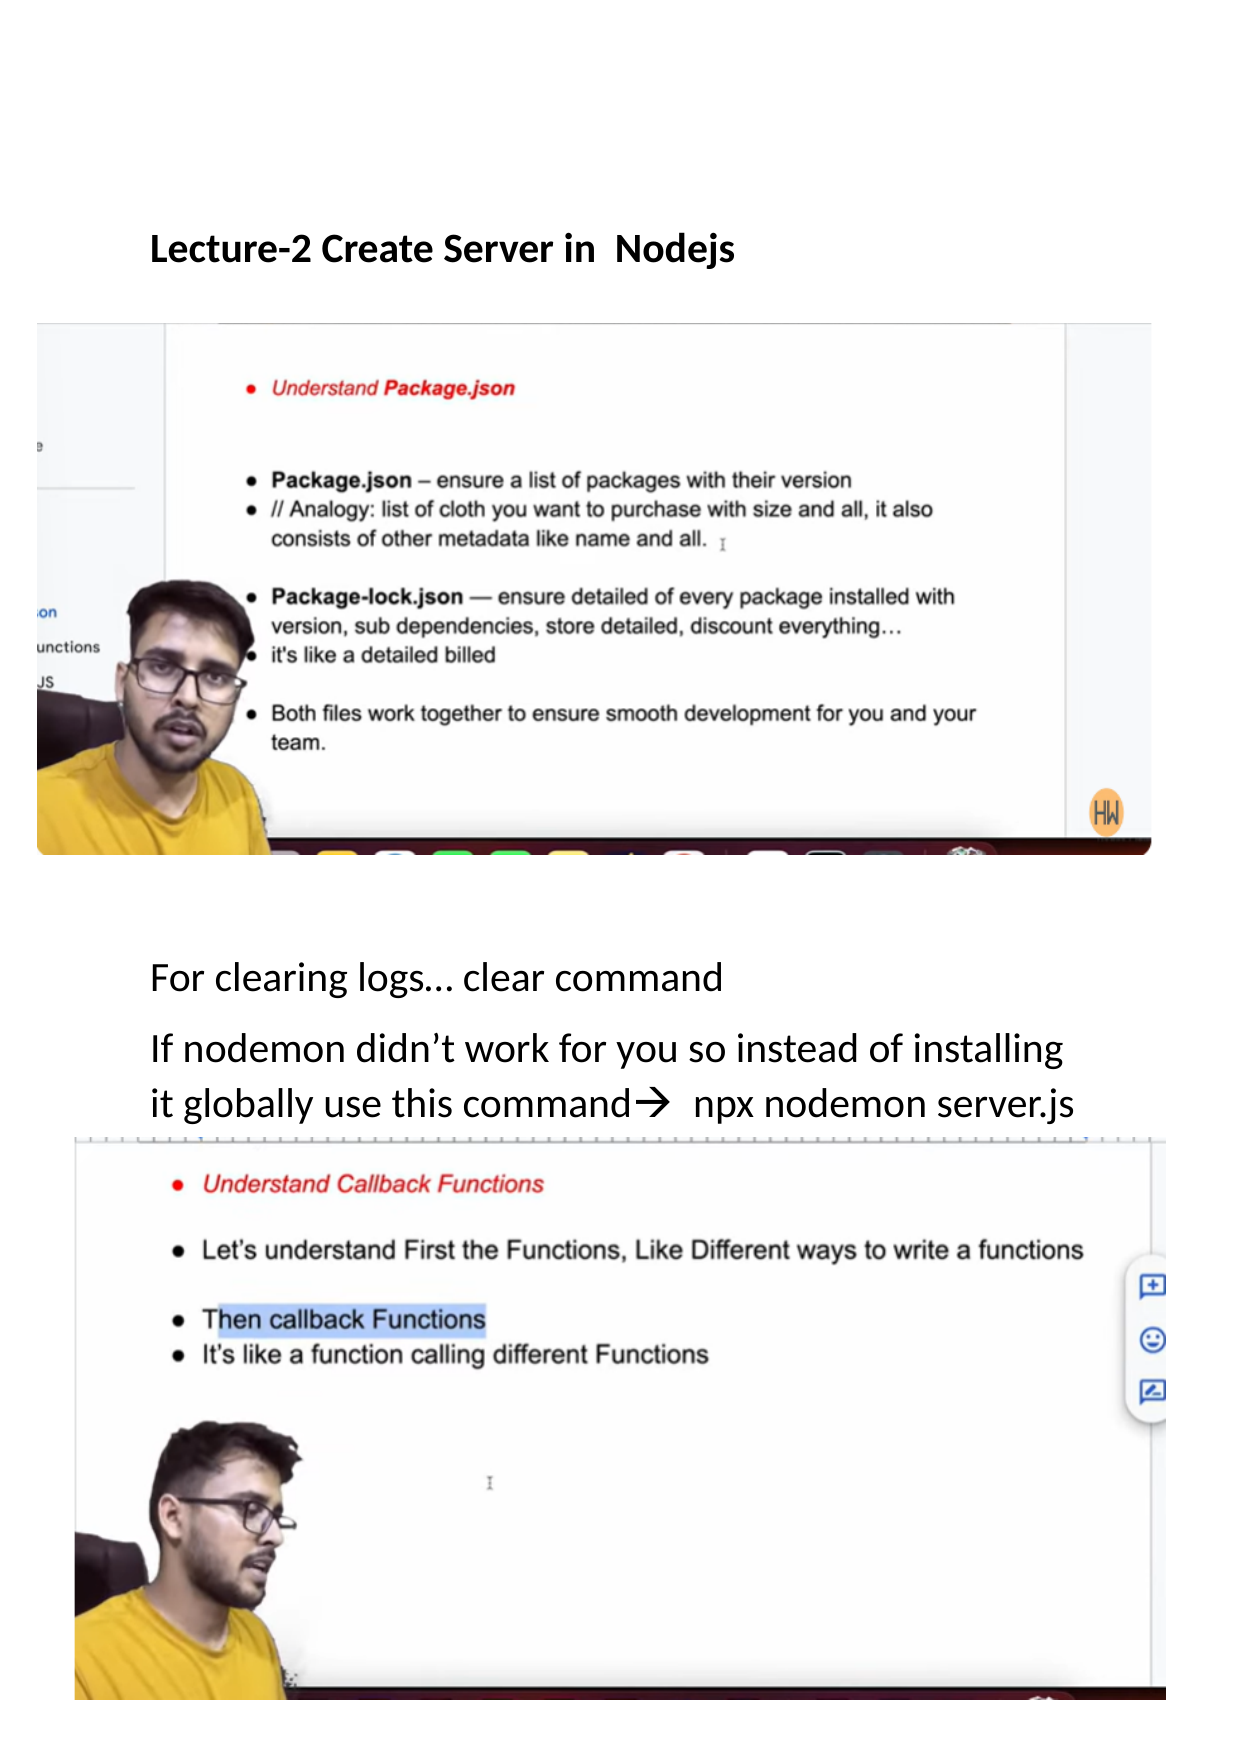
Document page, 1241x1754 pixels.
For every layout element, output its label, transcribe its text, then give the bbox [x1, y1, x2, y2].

text For clearing logs… clear command [150, 951, 1090, 1002]
picture [37, 323, 1183, 855]
text If nodemon didn’t work for you so instead of installing it globally use this command npx nodemon server.js [150, 1022, 1090, 1128]
picture [74, 1137, 1166, 1700]
text Lecture-2 Create Server in Nodejs [150, 222, 1090, 272]
